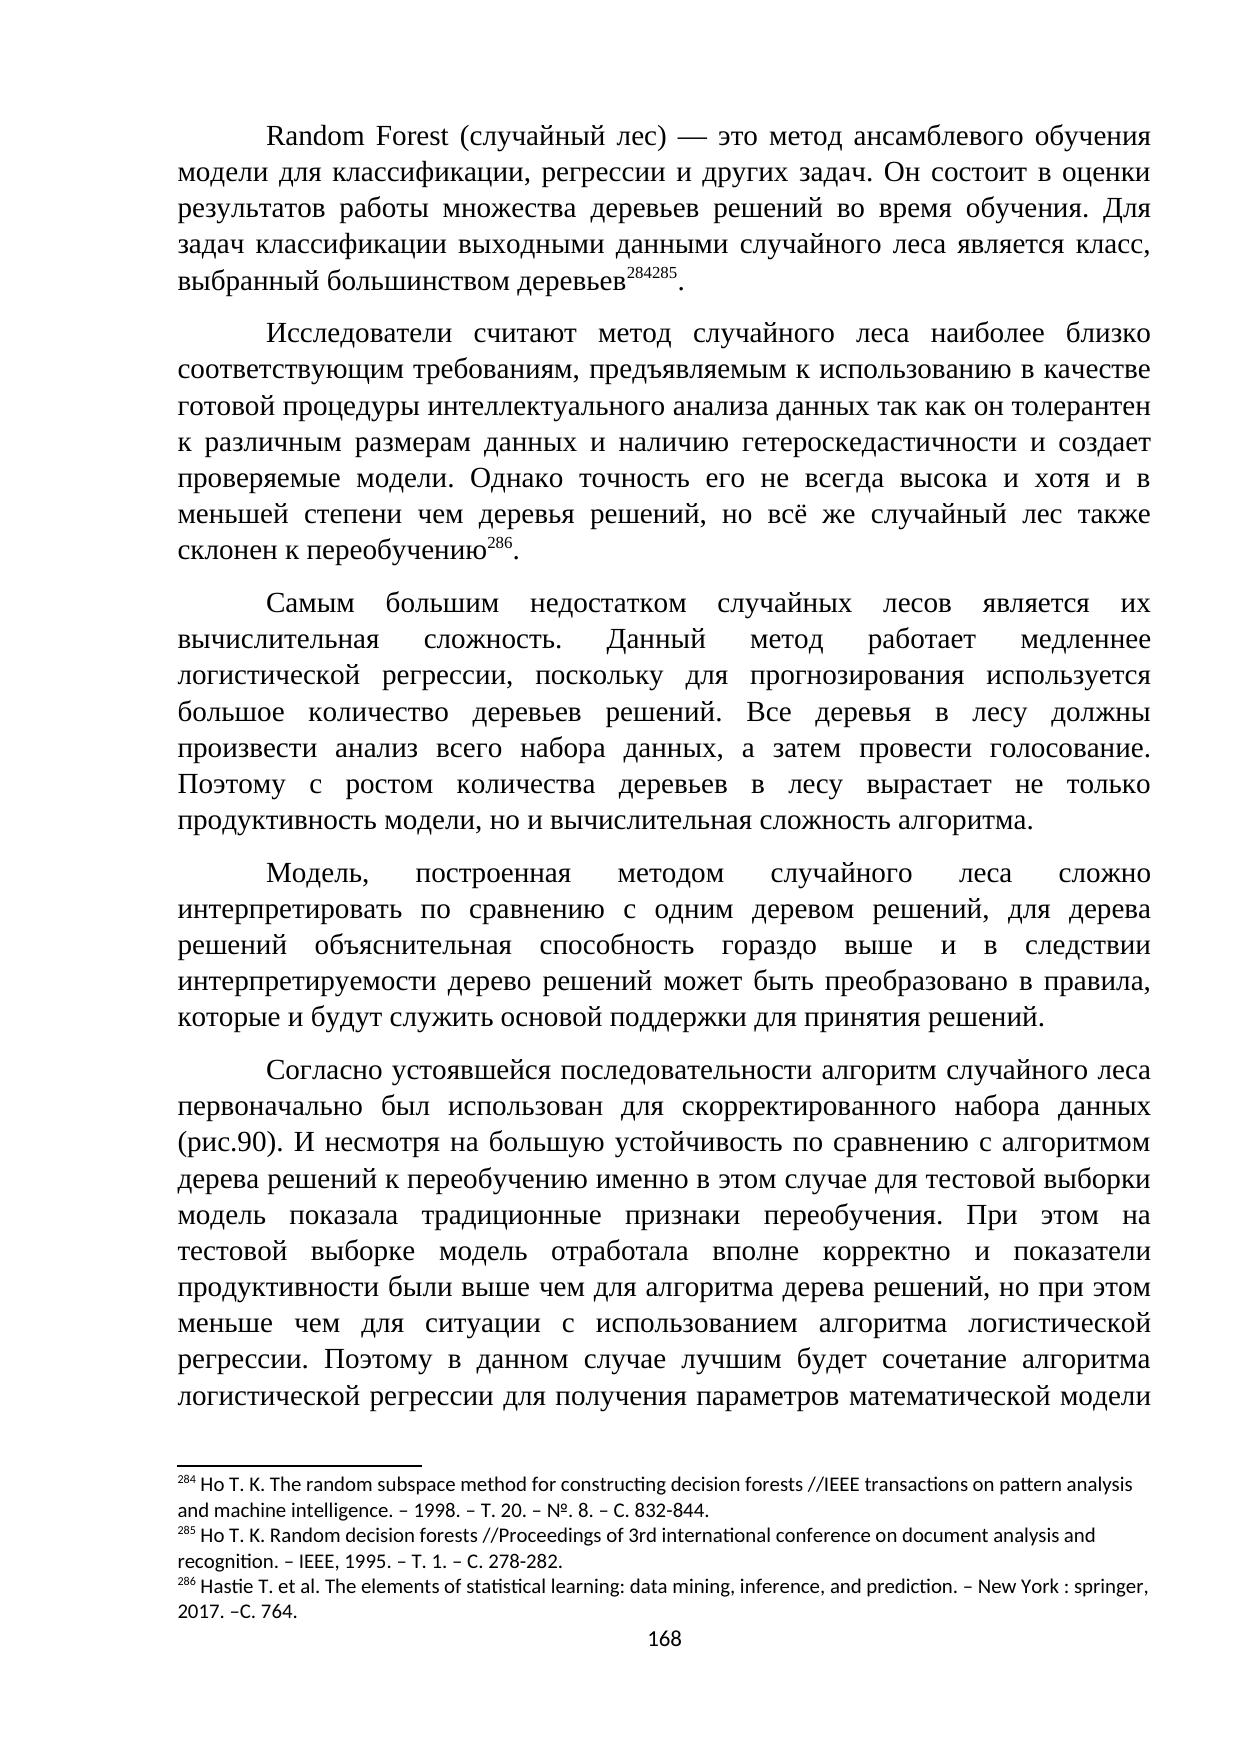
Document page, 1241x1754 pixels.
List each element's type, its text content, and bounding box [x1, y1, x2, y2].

text Random Forest (случайный лес) — это метод ансамблевого обучения модели для классификации, регрессии и других задач. Он состоит в оценки результатов работы множества деревьев решений во время обучения. Для задач классификации выходными данными случайного леса является класс, выбранный большинством деревьев. [177, 118, 1152, 296]
text Исследователи считают метод случайного леса наиболее близко соответствующим требованиям, предъявляемым к использованию в качестве готовой процедуры интеллектуального анализа данных так как он толерантен к различным размерам данных и наличию гетероскедастичности и создает проверяемые модели. Однако точность его не всегда высока и хотя и в меньшей степени чем деревья решений, но всё же случайный лес также склонен к переобучению. [177, 316, 1152, 566]
text Модель, построенная методом случайного леса сложно интерпретировать по сравнению с одним деревом решений, для дерева решений объяснительная способность гораздо выше и в следствии интерпретируемости дерево решений может быть преобразовано в правила, которые и будут служить основой поддержки для принятия решений. [177, 855, 1152, 1033]
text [177, 1052, 1152, 1411]
text Самым большим недостатком случайных лесов является их вычислительная сложность. Данный метод работает медленнее логистической регрессии, поскольку для прогнозирования используется большое количество деревьев решений. Все деревья в лесу должны произвести анализ всего набора данных, а затем провести голосование. Поэтому с ростом количества деревьев в лесу вырастает не только продуктивность модели, но и вычислительная сложность алгоритма. [177, 585, 1152, 836]
